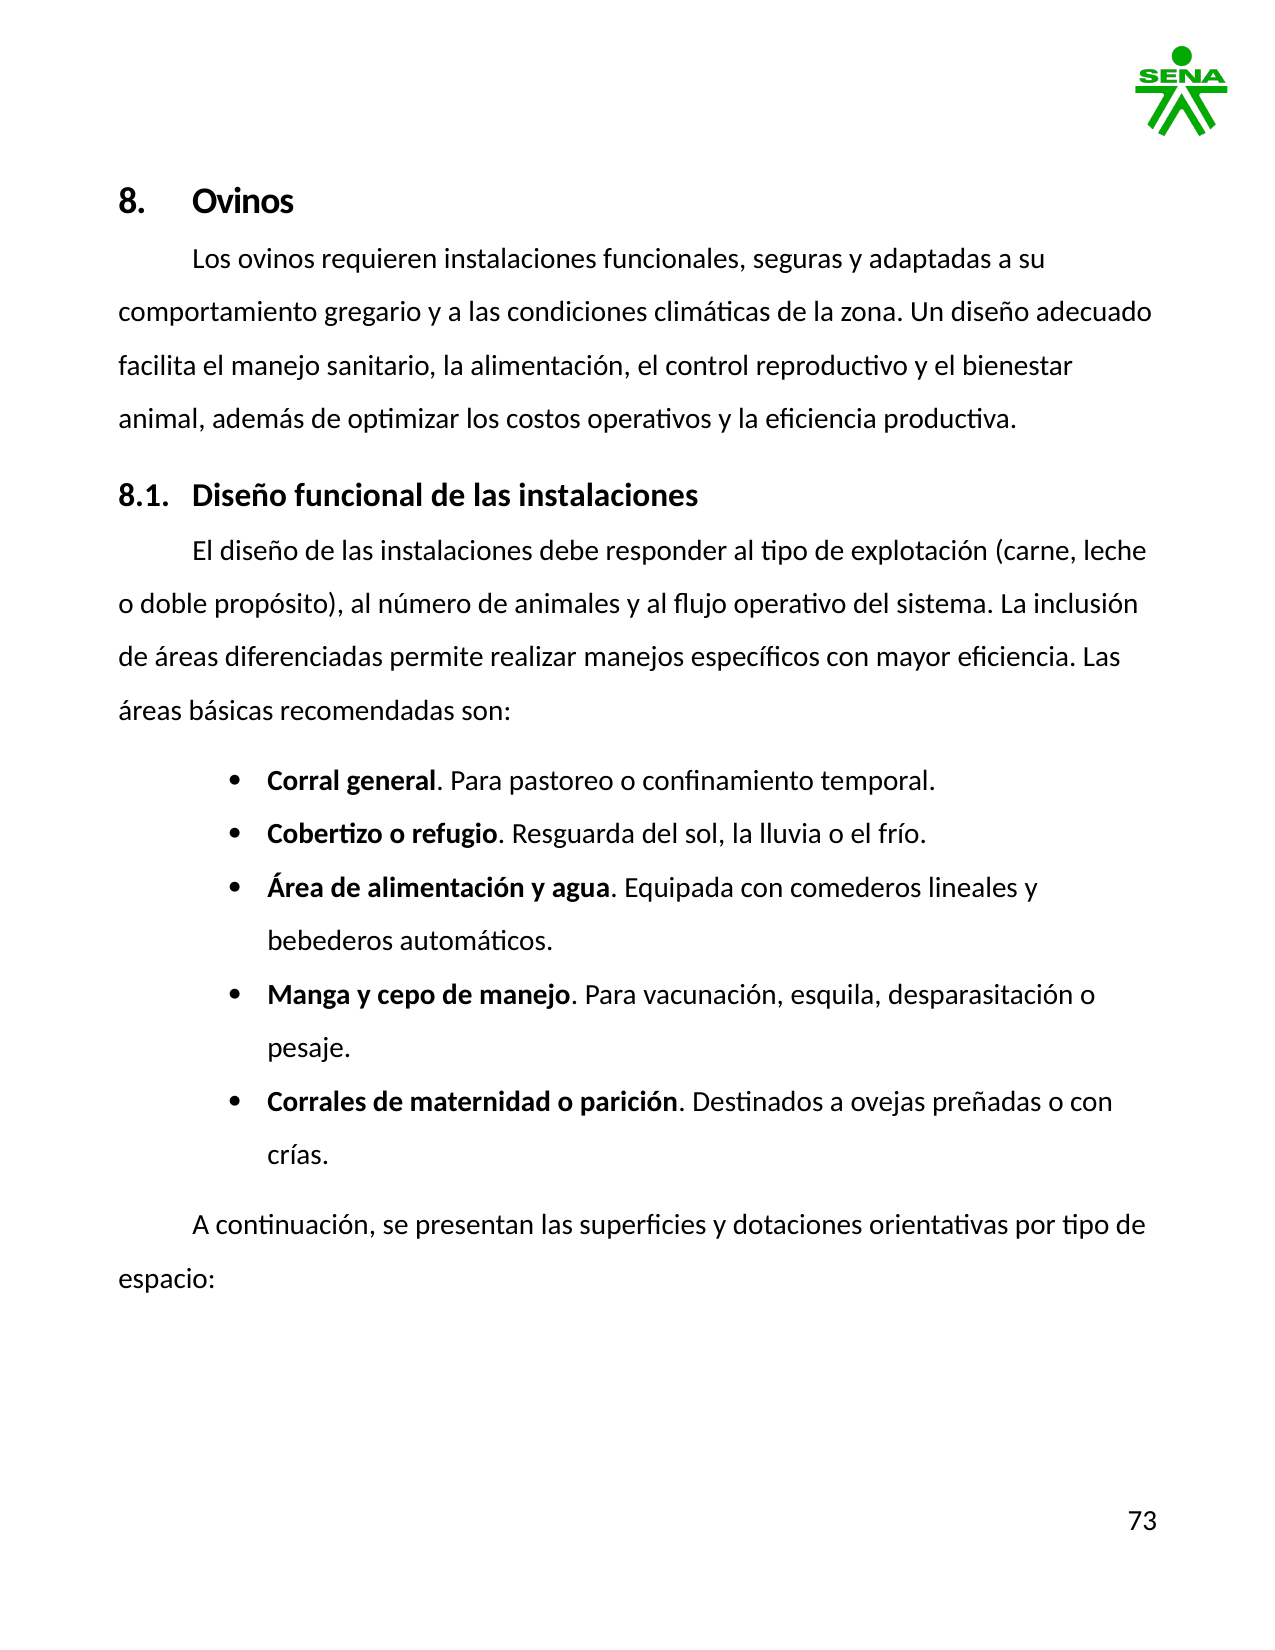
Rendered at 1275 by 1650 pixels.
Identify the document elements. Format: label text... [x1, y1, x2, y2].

list Corrales de maternidad o parición. Destinados a ovejas preñadas o con crías. [229, 1083, 1157, 1172]
text Los ovinos requieren instalaciones funcionales, seguras y adaptadas a su comportamiento gregario y a las condiciones climáticas de la zona. Un diseño adecuado facilita el manejo sanitario, la alimentación, el control reproductivo y el bienestar animal, además de optimizar los costos operativos y la eficiencia productiva. [118, 240, 1157, 436]
text A continuación, se presentan las superficies y dotaciones orientativas por tipo de espacio: [118, 1206, 1157, 1295]
subtitle Ovinos [118, 177, 1157, 223]
list Corral general. Para pastoreo o confinamiento temporal. [229, 762, 1157, 798]
text El diseño de las instalaciones debe responder al tipo de explotación (carne, leche o doble propósito), al número de animales y al flujo operativo del sistema. La inclusión de áreas diferenciadas permite realizar manejos específicos con mayor eficiencia. Las áreas básicas recomendadas son: [118, 532, 1157, 728]
list Manga y cepo de manejo. Para vacunación, esquila, desparasitación o pesaje. [229, 976, 1157, 1065]
list Área de alimentación y agua. Equipada con comederos lineales y bebederos automáticos. [229, 869, 1157, 958]
subtitle Diseño funcional de las instalaciones [118, 474, 1157, 515]
list Cobertizo o refugio. Resguarda del sol, la lluvia o el frío. [229, 816, 1157, 851]
picture [1135, 46, 1228, 136]
